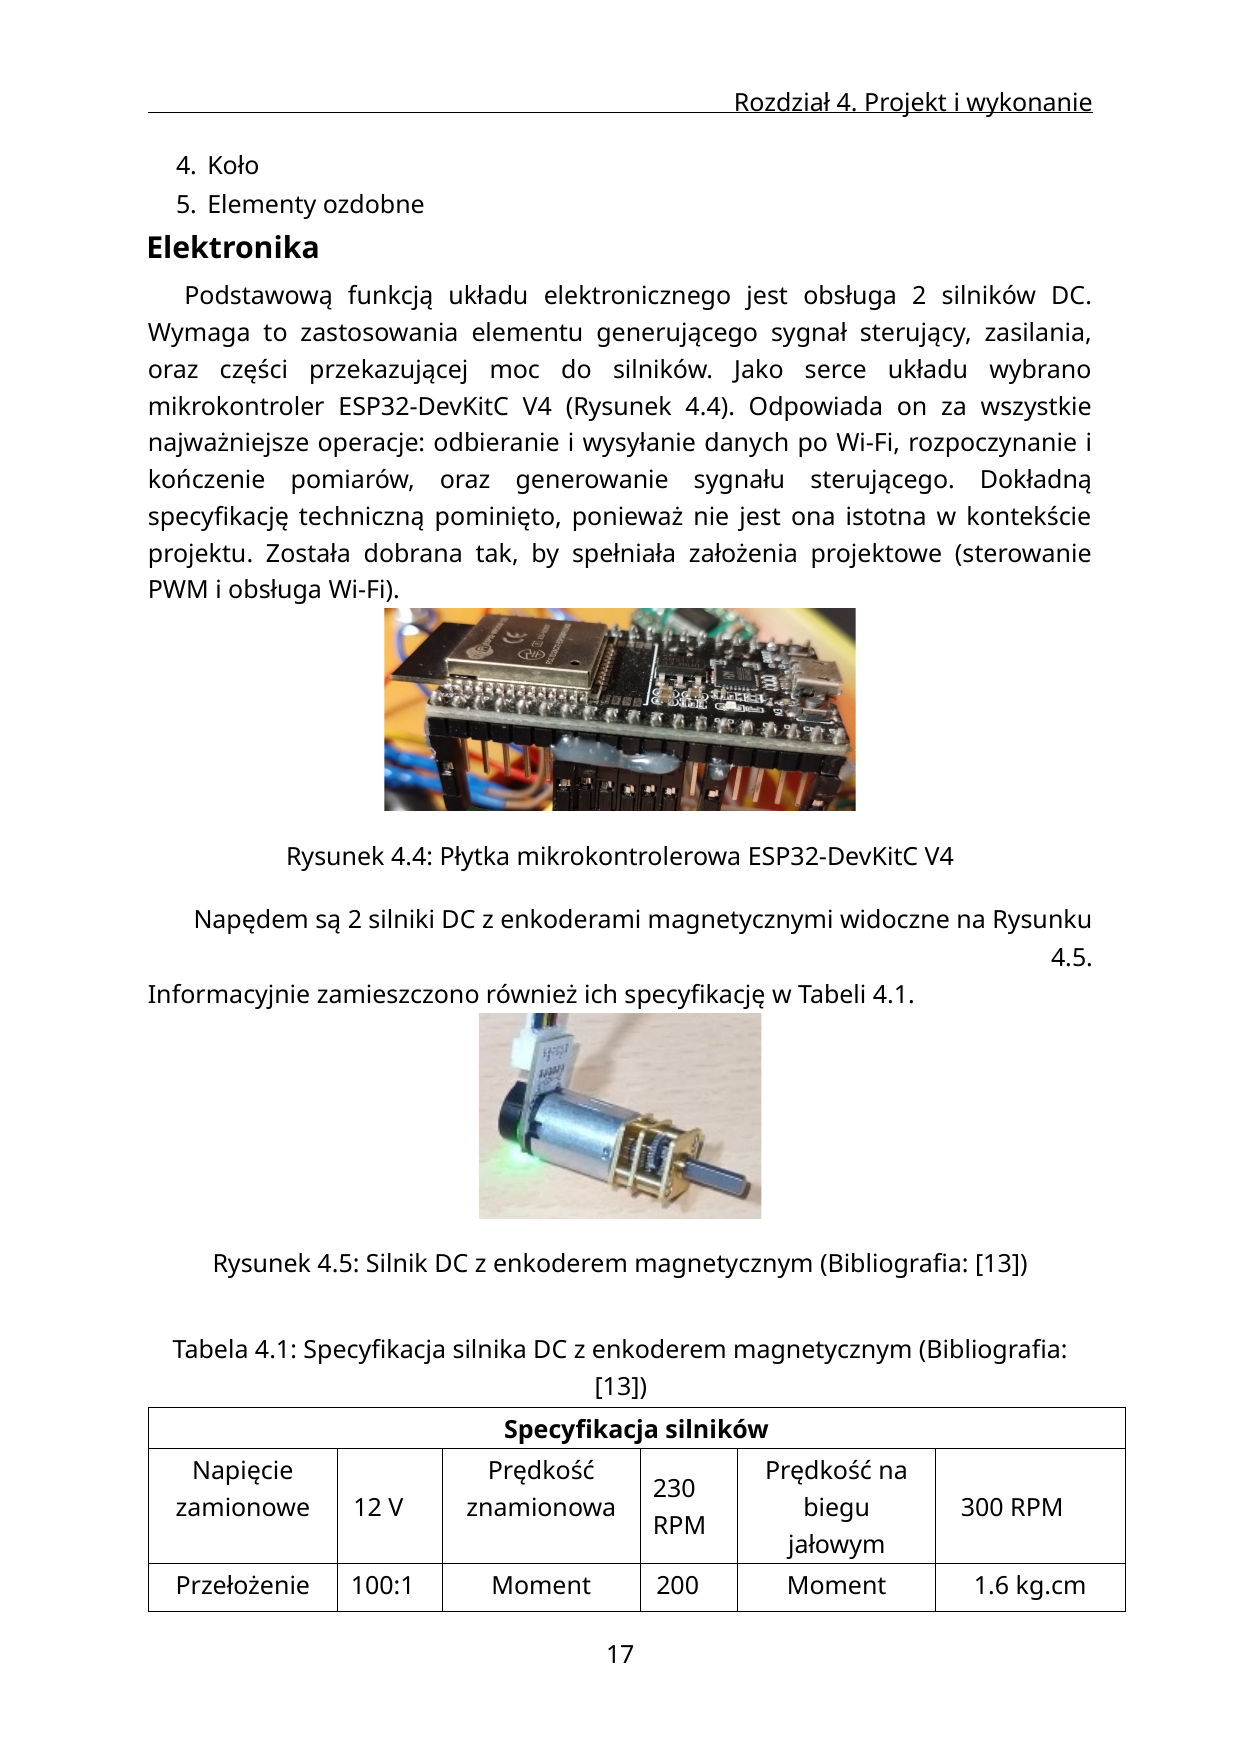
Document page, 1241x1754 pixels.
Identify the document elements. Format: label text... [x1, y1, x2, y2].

table_cell Napięcie zamionowe [149, 1449, 337, 1563]
table_cell Prędkość znamionowa [443, 1449, 640, 1563]
text Informacyjnie zamieszczono również ich specyfikację w Tabeli 4.1. [148, 977, 1112, 1011]
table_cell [738, 1564, 935, 1611]
table_cell 1.6 kg.cm [936, 1564, 1125, 1611]
text Podstawową funkcją układu elektronicznego jest obsługa 2 silników DC. Wymaga to zastosowania elementu generującego sygnał sterujący, zasilania, oraz części przekazującej moc do silników. Jako serce układu wybrano mikrokontroler ESP32-DevKitC V4 (Rysunek 4.4). Odpowiada on za wszystkie najważniejsze operacje: odbieranie i wysyłanie danych po Wi-Fi, rozpoczynanie i kończenie pomiarów, oraz generowanie sygnału sterującego. Dokładną specyfikację techniczną pominięto, ponieważ nie jest ona istotna w kontekście projektu. Została dobrana tak, by spełniała założenia projektowe (sterowanie PWM i obsługa Wi-Fi). [148, 278, 1093, 606]
table_cell Przełożenie [149, 1564, 337, 1611]
table_cell 12 V [338, 1449, 442, 1563]
table_header Specyfikacja silników [149, 1408, 1125, 1448]
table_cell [443, 1564, 640, 1611]
table_cell Prędkość na biegu jałowym [738, 1449, 935, 1563]
table_cell 300 RPM [936, 1449, 1125, 1563]
picture [478, 1013, 762, 1219]
table_cell 200 g.cm [641, 1564, 737, 1611]
text Rysunek 4.4: Płytka mikrokontrolerowa ESP32-DevKitC V4 [167, 838, 1073, 872]
picture [384, 608, 856, 811]
text Rysunek 4.5: Silnik DC z enkoderem magnetycznym (Bibliografia: [13]) [167, 1246, 1073, 1280]
subtitle Elektronika [146, 226, 1113, 267]
table_cell 100:1 [338, 1564, 442, 1611]
list Koło [176, 148, 1112, 182]
text Napędem są 2 silniki DC z enkoderami magnetycznymi widoczne na Rysunku 4.5. [148, 902, 1093, 973]
text Tabela 4.1: Specyfikacja silnika DC z enkoderem magnetycznym (Bibliografia: [13]) [167, 1332, 1073, 1403]
table_cell 230 RPM [641, 1449, 737, 1563]
list Elementy ozdobne [176, 187, 1112, 221]
